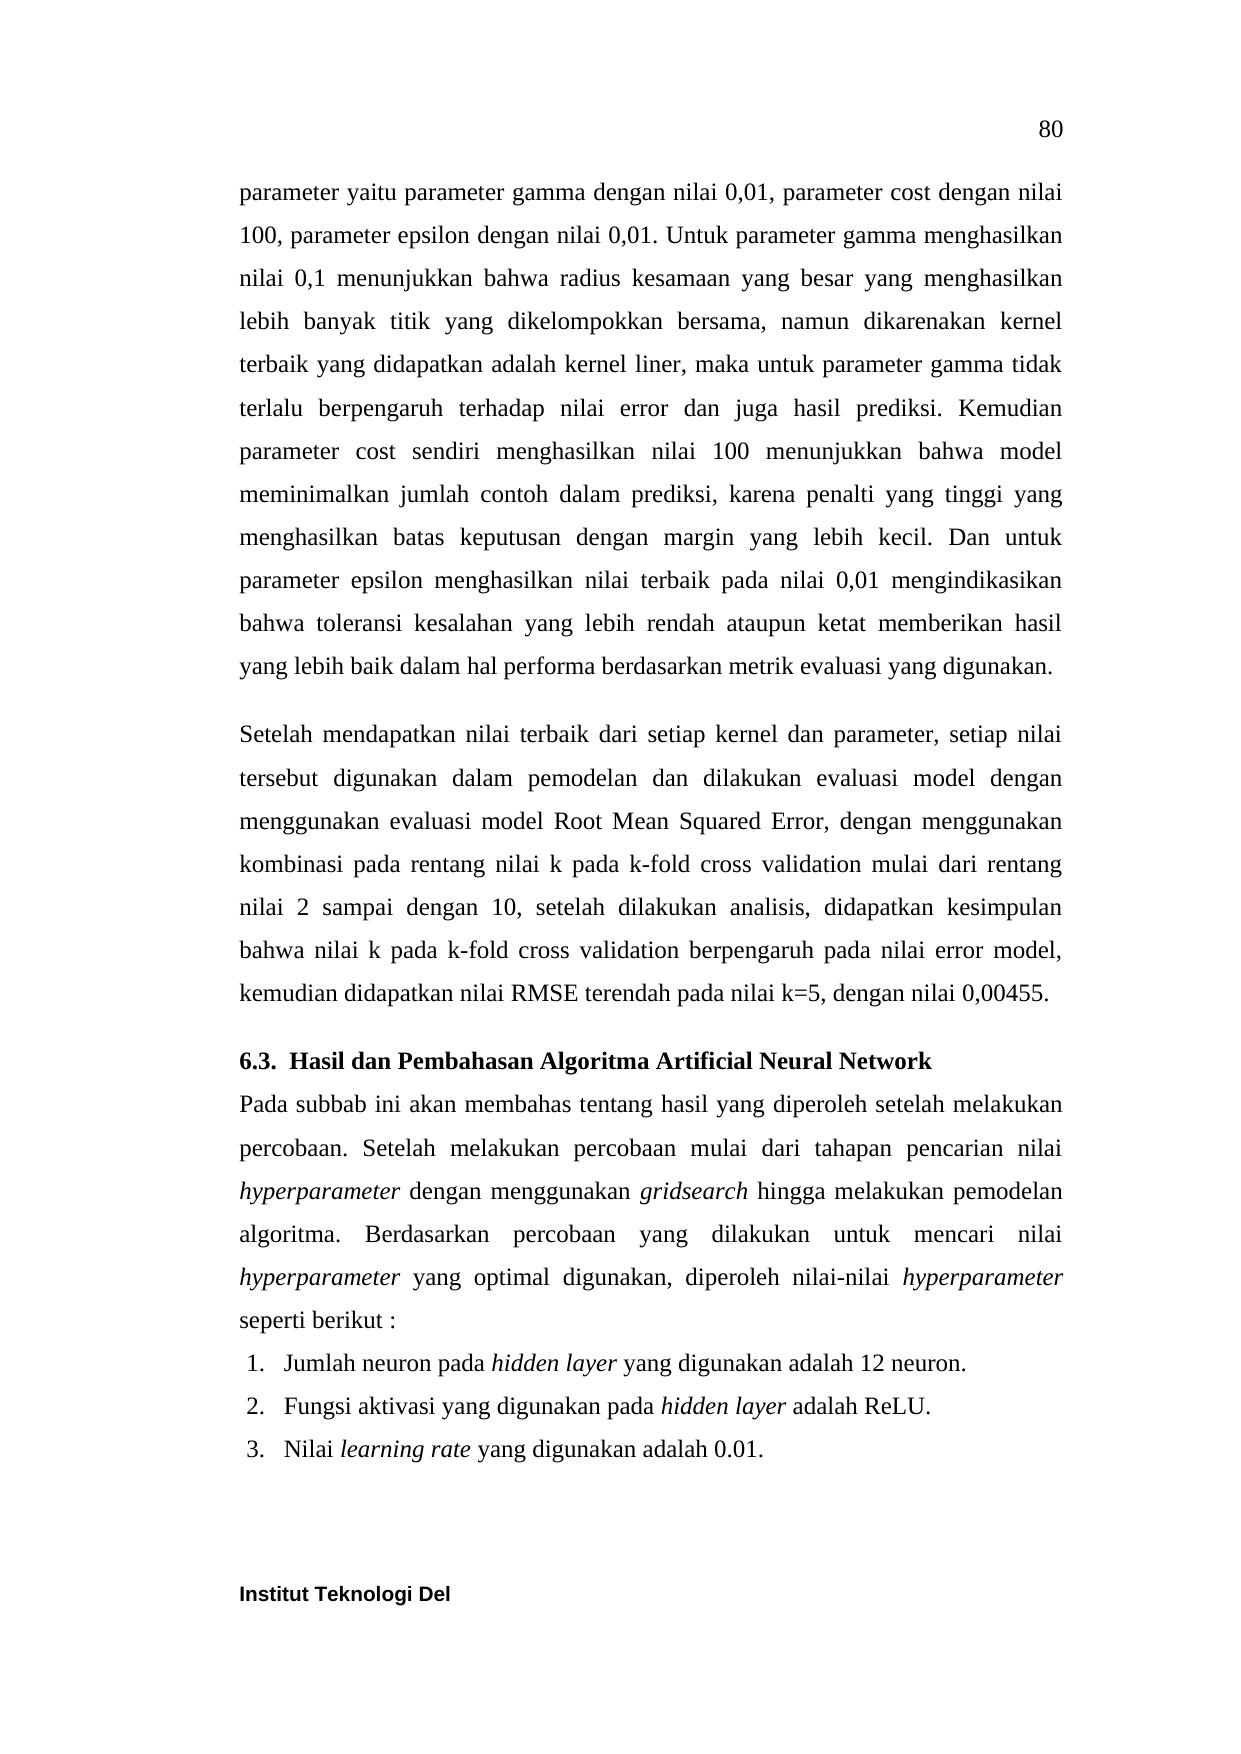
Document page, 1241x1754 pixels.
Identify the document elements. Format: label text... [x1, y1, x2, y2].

list Nilai learning rate yang digunakan adalah 0.01. [246, 1434, 1063, 1463]
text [239, 177, 1063, 680]
subtitle 6.3. Hasil dan Pembahasan Algoritma Artificial Neural Network [239, 1046, 1063, 1075]
text Pada subbab ini akan membahas tentang hasil yang diperoleh setelah melakukan percobaan. Setelah melakukan percobaan mulai dari tahapan pencarian nilai hyperparameter dengan menggunakan gridsearch hingga melakukan pemodelan algoritma. Berdasarkan percobaan yang dilakukan untuk mencari nilai hyperparameter yang optimal digunakan, diperoleh nilai-nilai hyperparameter seperti berikut : [239, 1089, 1063, 1334]
list Jumlah neuron pada hidden layer yang digunakan adalah 12 neuron. [246, 1348, 1063, 1377]
text Setelah mendapatkan nilai terbaik dari setiap kernel dan parameter, setiap nilai tersebut digunakan dalam pemodelan dan dilakukan evaluasi model dengan menggunakan evaluasi model Root Mean Squared Error, dengan menggunakan kombinasi pada rentang nilai k pada k-fold cross validation mulai dari rentang nilai 2 sampai dengan 10, setelah dilakukan analisis, didapatkan kesimpulan bahwa nilai k pada k-fold cross validation berpengaruh pada nilai error model, kemudian didapatkan nilai RMSE terendah pada nilai k=5, dengan nilai 0,00455. [239, 719, 1063, 1007]
list Fungsi aktivasi yang digunakan pada hidden layer adalah ReLU. [246, 1391, 1063, 1420]
